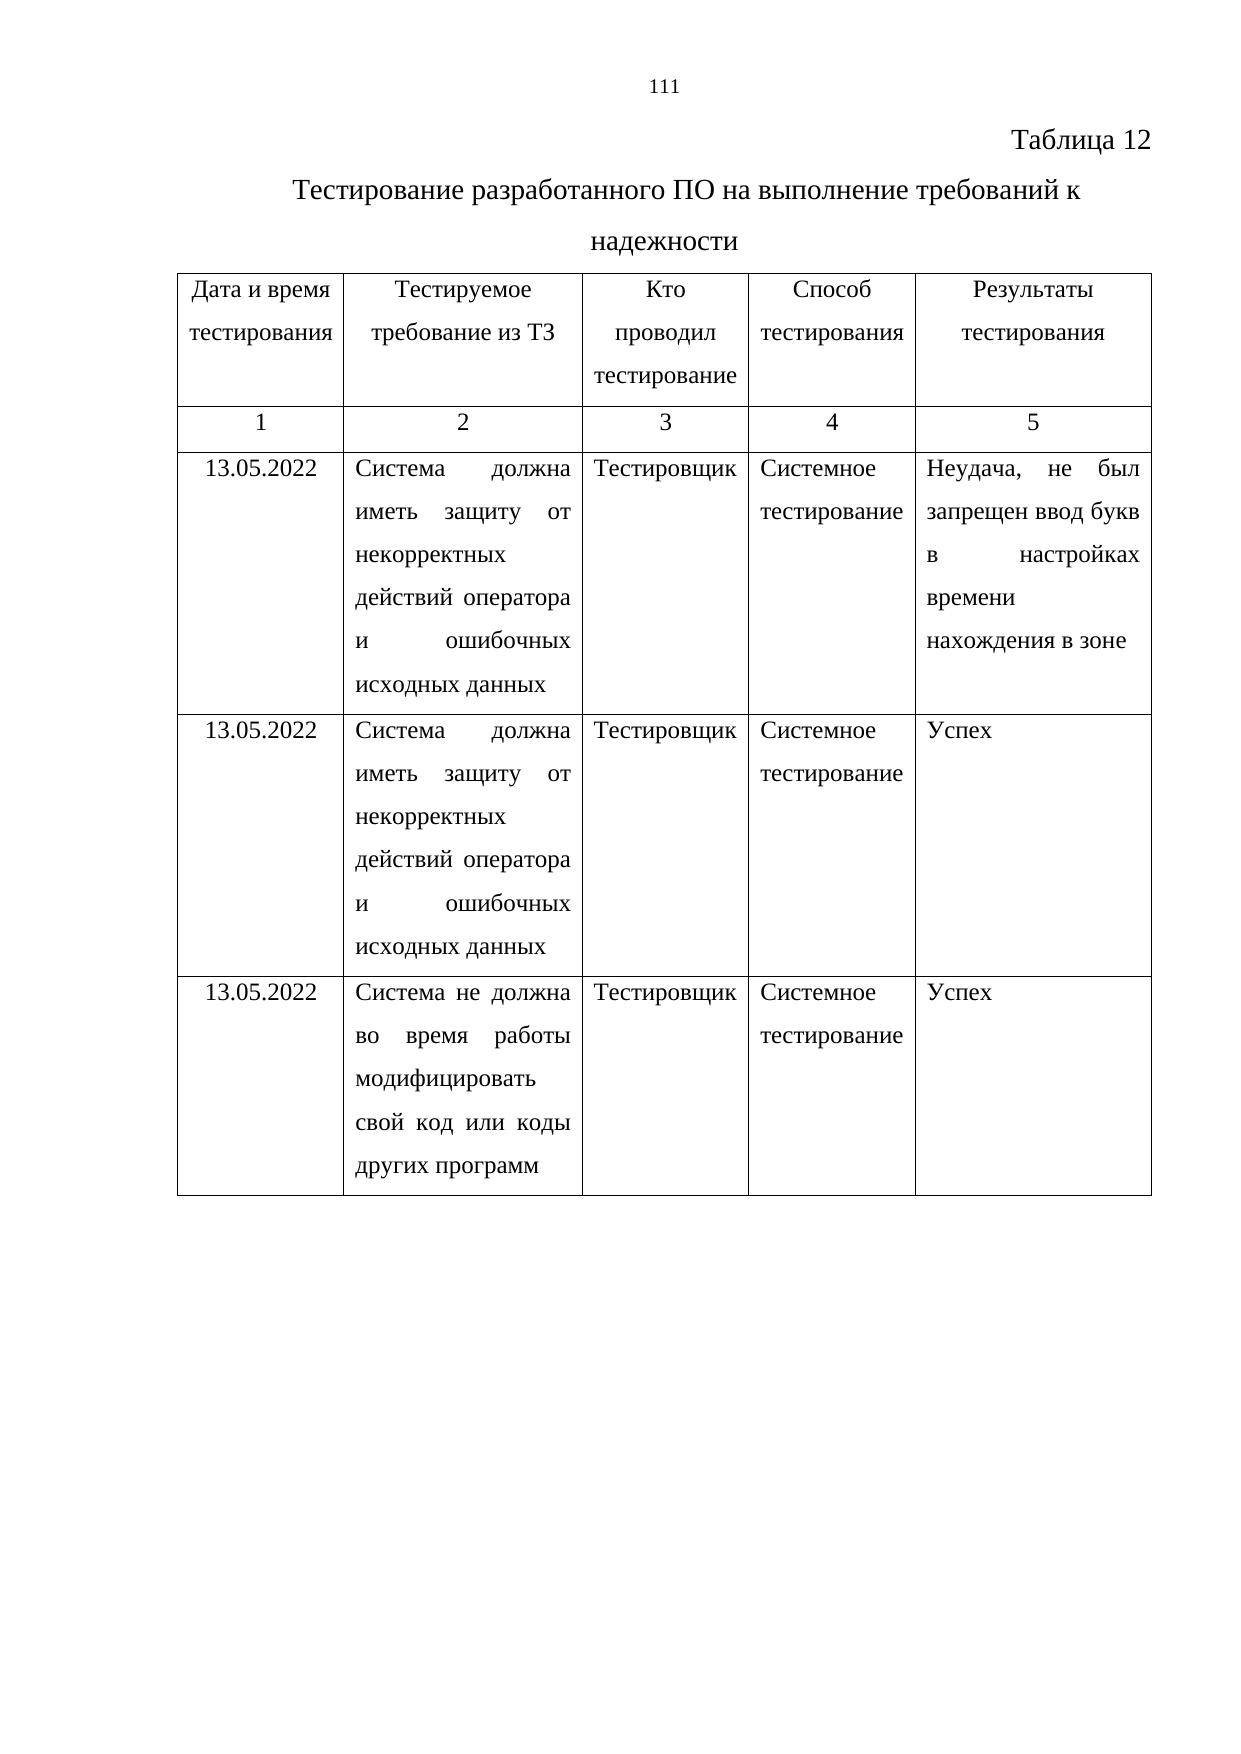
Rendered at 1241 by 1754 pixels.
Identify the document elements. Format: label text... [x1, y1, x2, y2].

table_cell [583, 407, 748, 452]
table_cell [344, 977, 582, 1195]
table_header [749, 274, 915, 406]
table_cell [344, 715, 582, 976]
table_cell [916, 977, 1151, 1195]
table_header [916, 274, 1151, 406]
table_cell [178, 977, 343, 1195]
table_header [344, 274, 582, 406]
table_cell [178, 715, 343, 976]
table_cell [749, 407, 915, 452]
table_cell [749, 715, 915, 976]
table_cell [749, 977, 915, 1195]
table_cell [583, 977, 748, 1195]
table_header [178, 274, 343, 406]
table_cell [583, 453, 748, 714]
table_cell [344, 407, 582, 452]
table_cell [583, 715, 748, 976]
text Таблица 12 [177, 122, 1152, 156]
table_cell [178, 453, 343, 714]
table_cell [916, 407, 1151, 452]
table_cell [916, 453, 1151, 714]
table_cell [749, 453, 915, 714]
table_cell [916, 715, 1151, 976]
text Тестирование разработанного ПО на выполнение требований к надежности [177, 172, 1152, 256]
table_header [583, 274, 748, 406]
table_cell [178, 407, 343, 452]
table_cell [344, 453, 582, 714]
